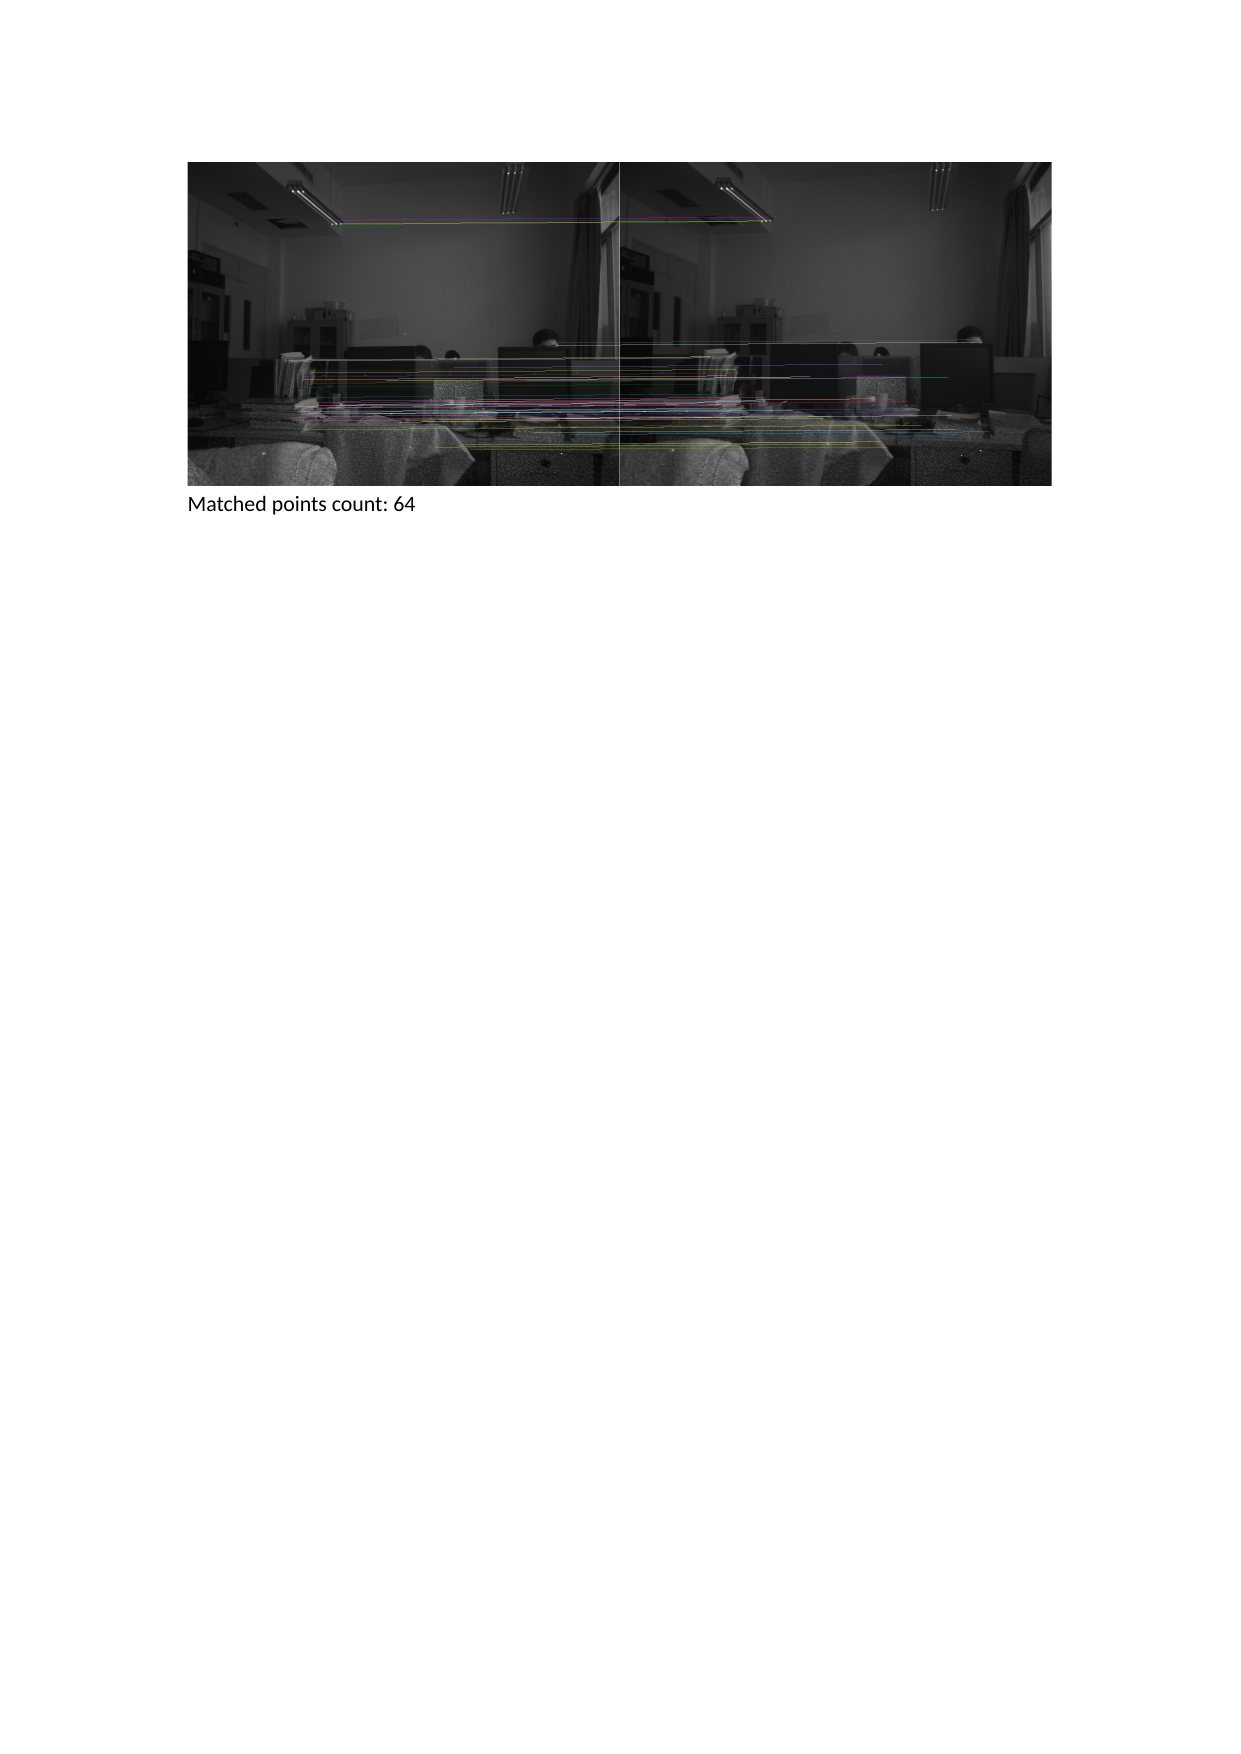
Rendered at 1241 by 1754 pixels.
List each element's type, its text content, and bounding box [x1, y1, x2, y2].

text Matched points count: 64 [187, 487, 1053, 519]
picture [187, 162, 1052, 486]
